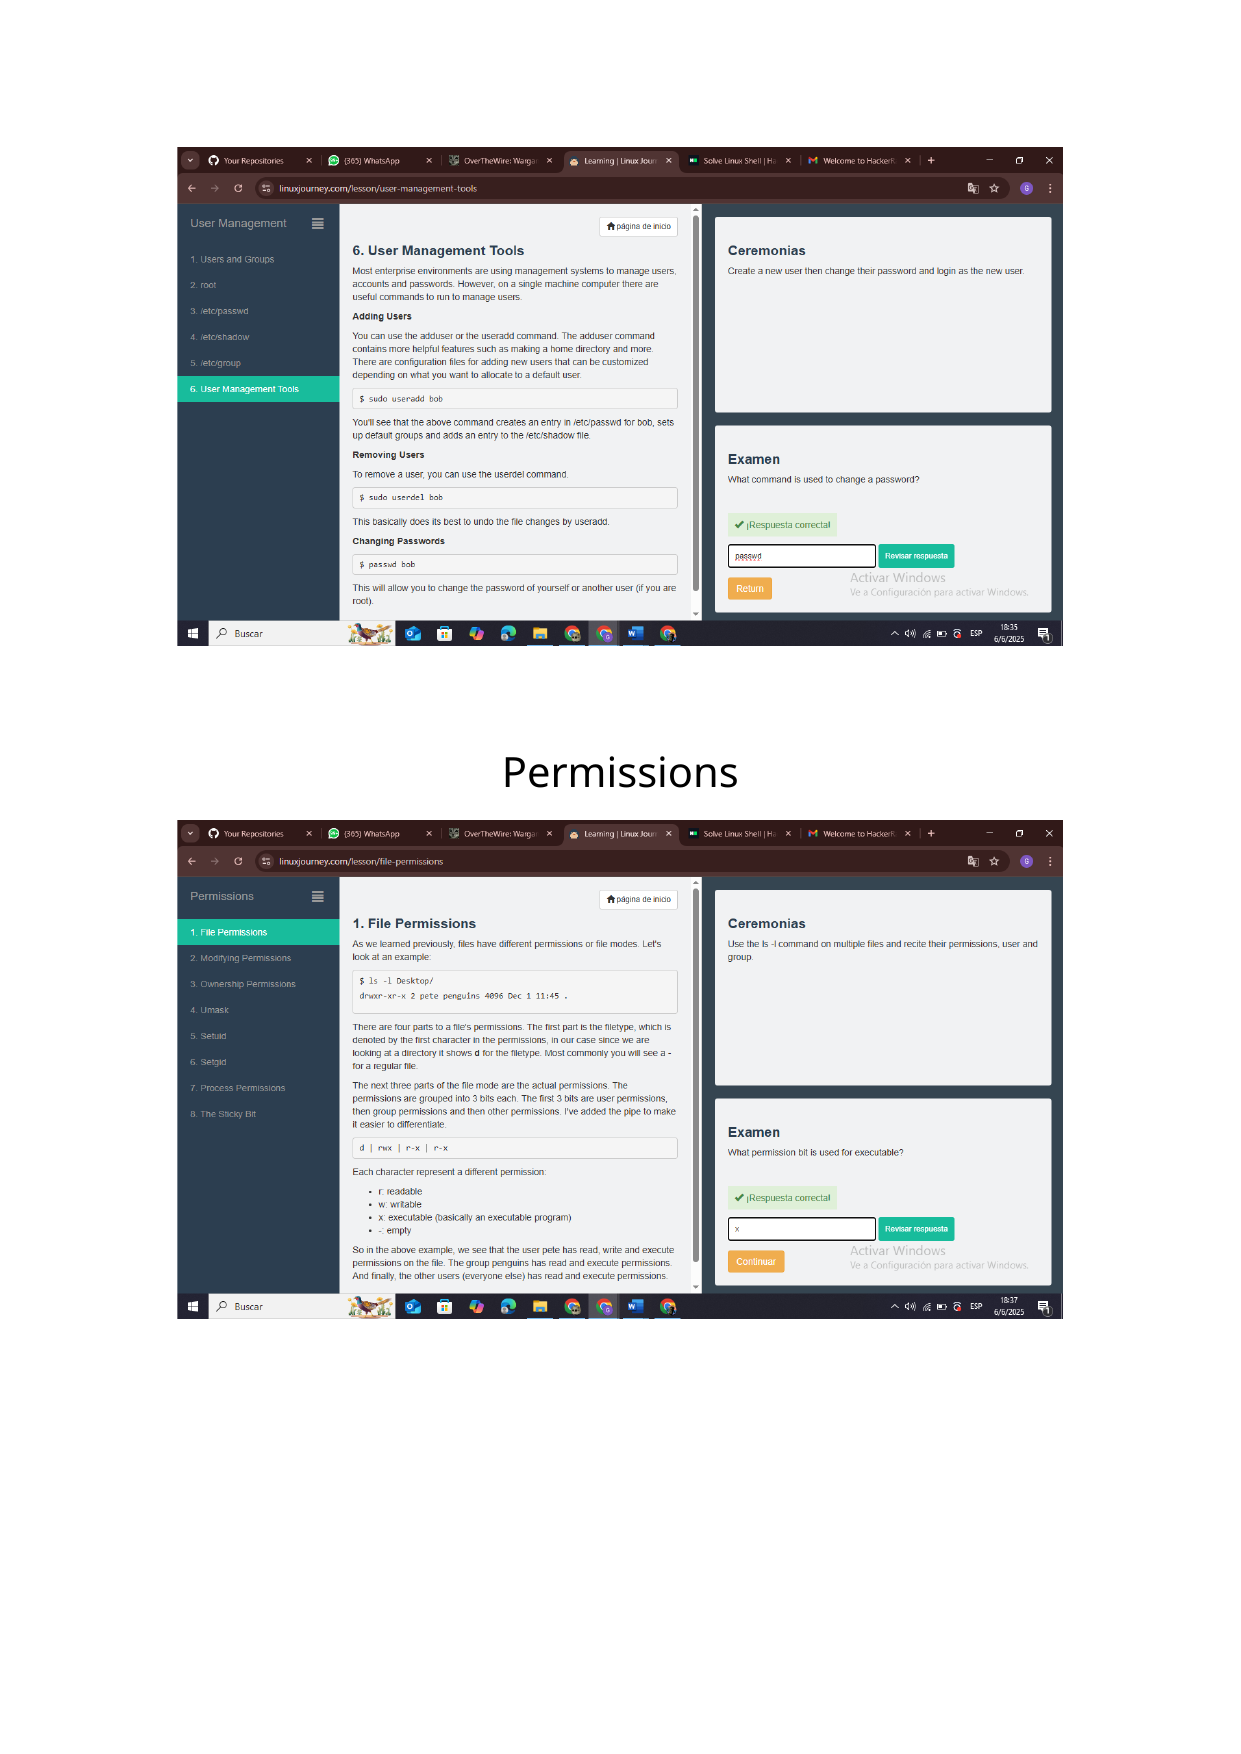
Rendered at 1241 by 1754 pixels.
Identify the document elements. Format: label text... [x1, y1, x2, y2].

text Permissions [177, 742, 1063, 799]
picture [177, 820, 1063, 1319]
picture [177, 147, 1063, 646]
